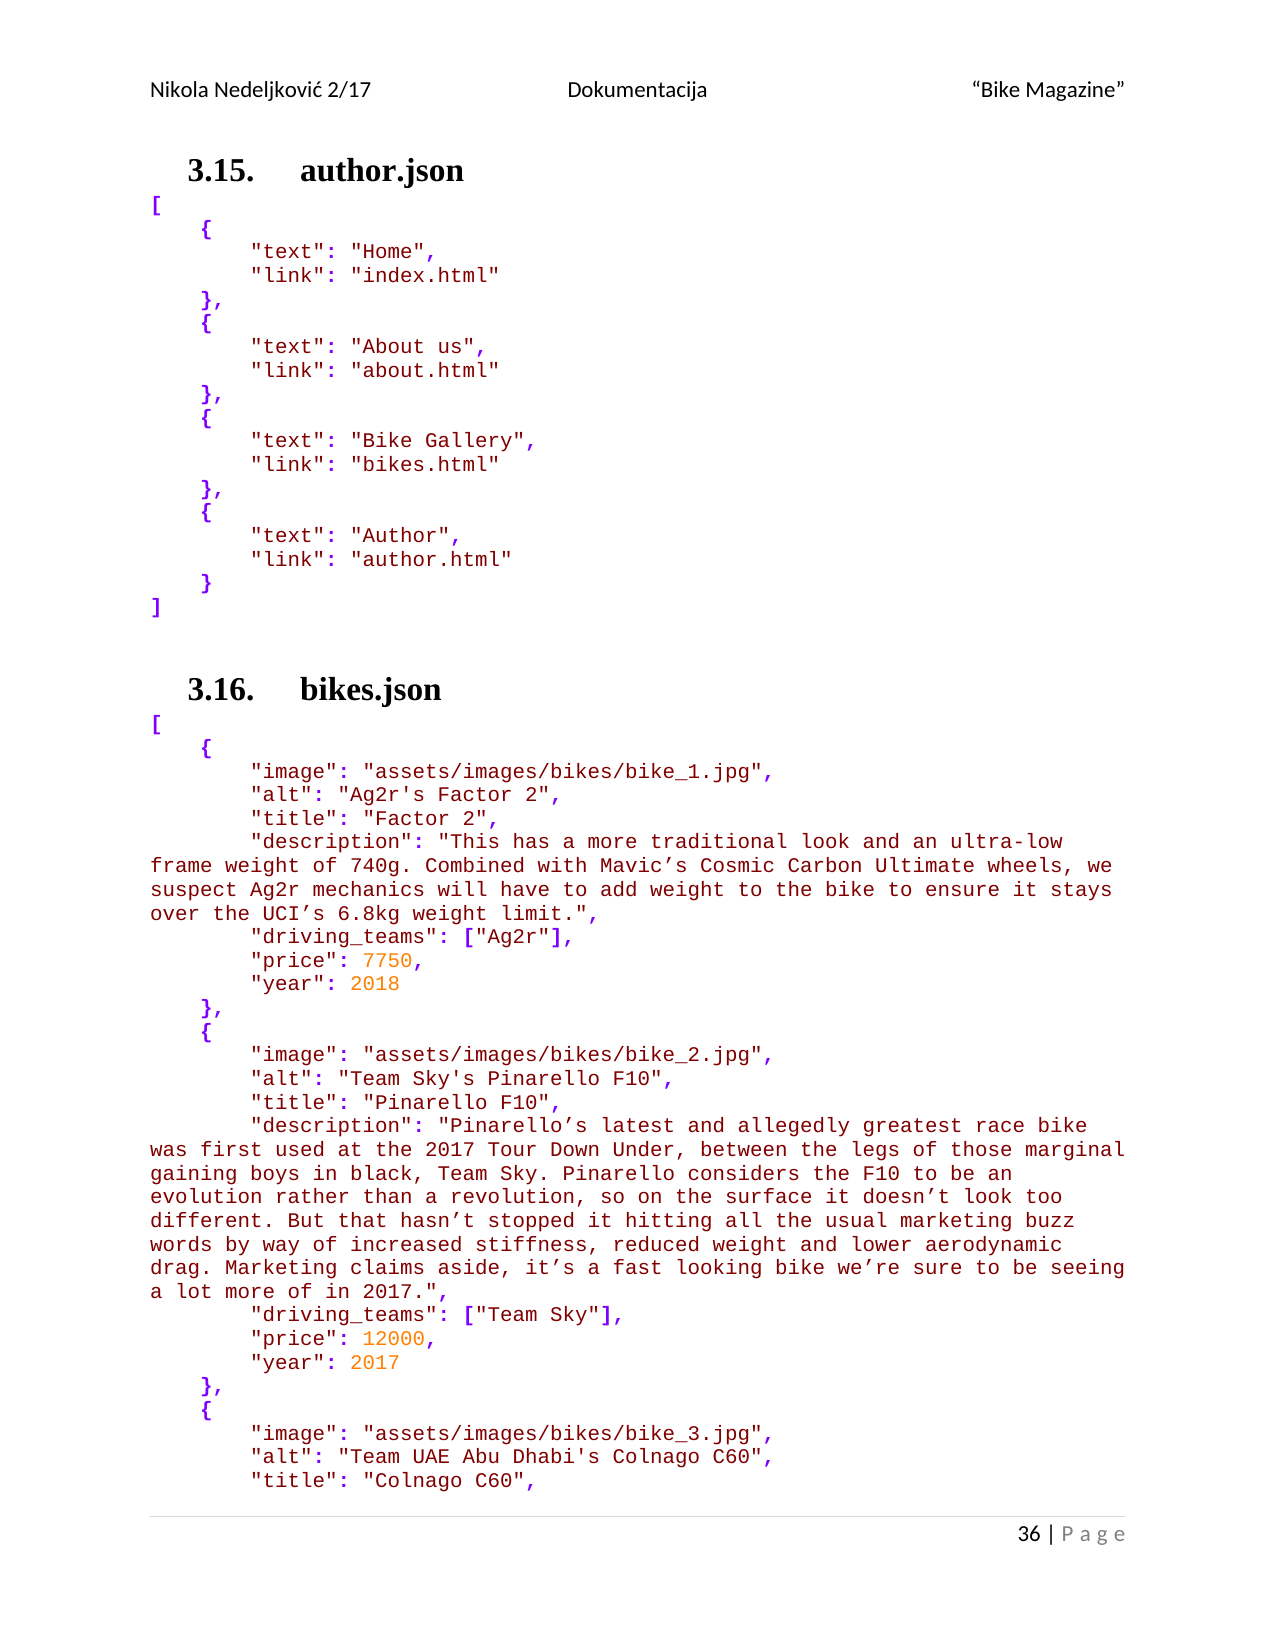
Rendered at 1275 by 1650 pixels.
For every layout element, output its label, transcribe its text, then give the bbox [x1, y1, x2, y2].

text "link": "bikes.html" [150, 454, 1125, 478]
text "link": "index.html" [150, 265, 1125, 289]
text }, [150, 997, 1125, 1021]
text } [150, 572, 1125, 596]
text "description": "This has a more traditional look and an ultra-low frame weight of 740g. Combined with Mavic’s Cosmic Carbon Ultimate wheels, we suspect Ag2r mechanics will have to add weight to the bike to ensure it stays over the UCI’s 6.8kg weight limit.", [150, 832, 1125, 926]
text "image": "assets/images/bikes/bike_1.jpg", [150, 761, 1125, 784]
text [ [150, 713, 1125, 737]
text }, [150, 478, 1125, 501]
text "text": "About us", [150, 336, 1125, 359]
text "year": 2018 [150, 973, 1125, 997]
text "driving_teams": ["Ag2r"], [150, 926, 1125, 950]
subtitle bikes.json [187, 669, 1125, 708]
text "text": "Bike Gallery", [150, 431, 1125, 454]
text "image": "assets/images/bikes/bike_2.jpg", [150, 1044, 1125, 1068]
text "title": "Pinarello F10", [150, 1092, 1125, 1115]
text "text": "Author", [150, 525, 1125, 549]
text { [150, 312, 1125, 336]
text { [150, 1021, 1125, 1044]
text "price": 12000, [150, 1328, 1125, 1352]
text "title": "Colnago C60", [150, 1470, 1125, 1494]
text "alt": "Team Sky's Pinarello F10", [150, 1068, 1125, 1092]
text { [150, 407, 1125, 431]
text { [150, 737, 1125, 761]
text }, [150, 1375, 1125, 1399]
text "price": 7750, [150, 950, 1125, 973]
text "link": "about.html" [150, 359, 1125, 383]
text "image": "assets/images/bikes/bike_3.jpg", [150, 1423, 1125, 1446]
text "year": 2017 [150, 1352, 1125, 1375]
text "driving_teams": ["Team Sky"], [150, 1304, 1125, 1328]
text ] [150, 596, 1125, 620]
text { [150, 501, 1125, 525]
text { [150, 218, 1125, 241]
text }, [150, 289, 1125, 312]
text { [150, 1399, 1125, 1423]
text "link": "author.html" [150, 549, 1125, 572]
text "title": "Factor 2", [150, 808, 1125, 832]
text "alt": "Ag2r's Factor 2", [150, 784, 1125, 808]
text }, [150, 383, 1125, 407]
text "text": "Home", [150, 241, 1125, 265]
text [ [150, 194, 1125, 218]
text "description": "Pinarello’s latest and allegedly greatest race bike was first used at the 2017 Tour Down Under, between the legs of those marginal gaining boys in black, Team Sky. Pinarello considers the F10 to be an evolution rather than a revolution, so on the surface it doesn’t look too different. But that hasn’t stopped it hitting all the usual marketing buzz words by way of increased stiffness, reduced weight and lower aerodynamic drag. Marketing claims aside, it’s a fast looking bike we’re sure to be seeing a lot more of in 2017.", [150, 1115, 1125, 1304]
text "alt": "Team UAE Abu Dhabi's Colnago C60", [150, 1446, 1125, 1470]
subtitle author.json [187, 150, 1125, 188]
